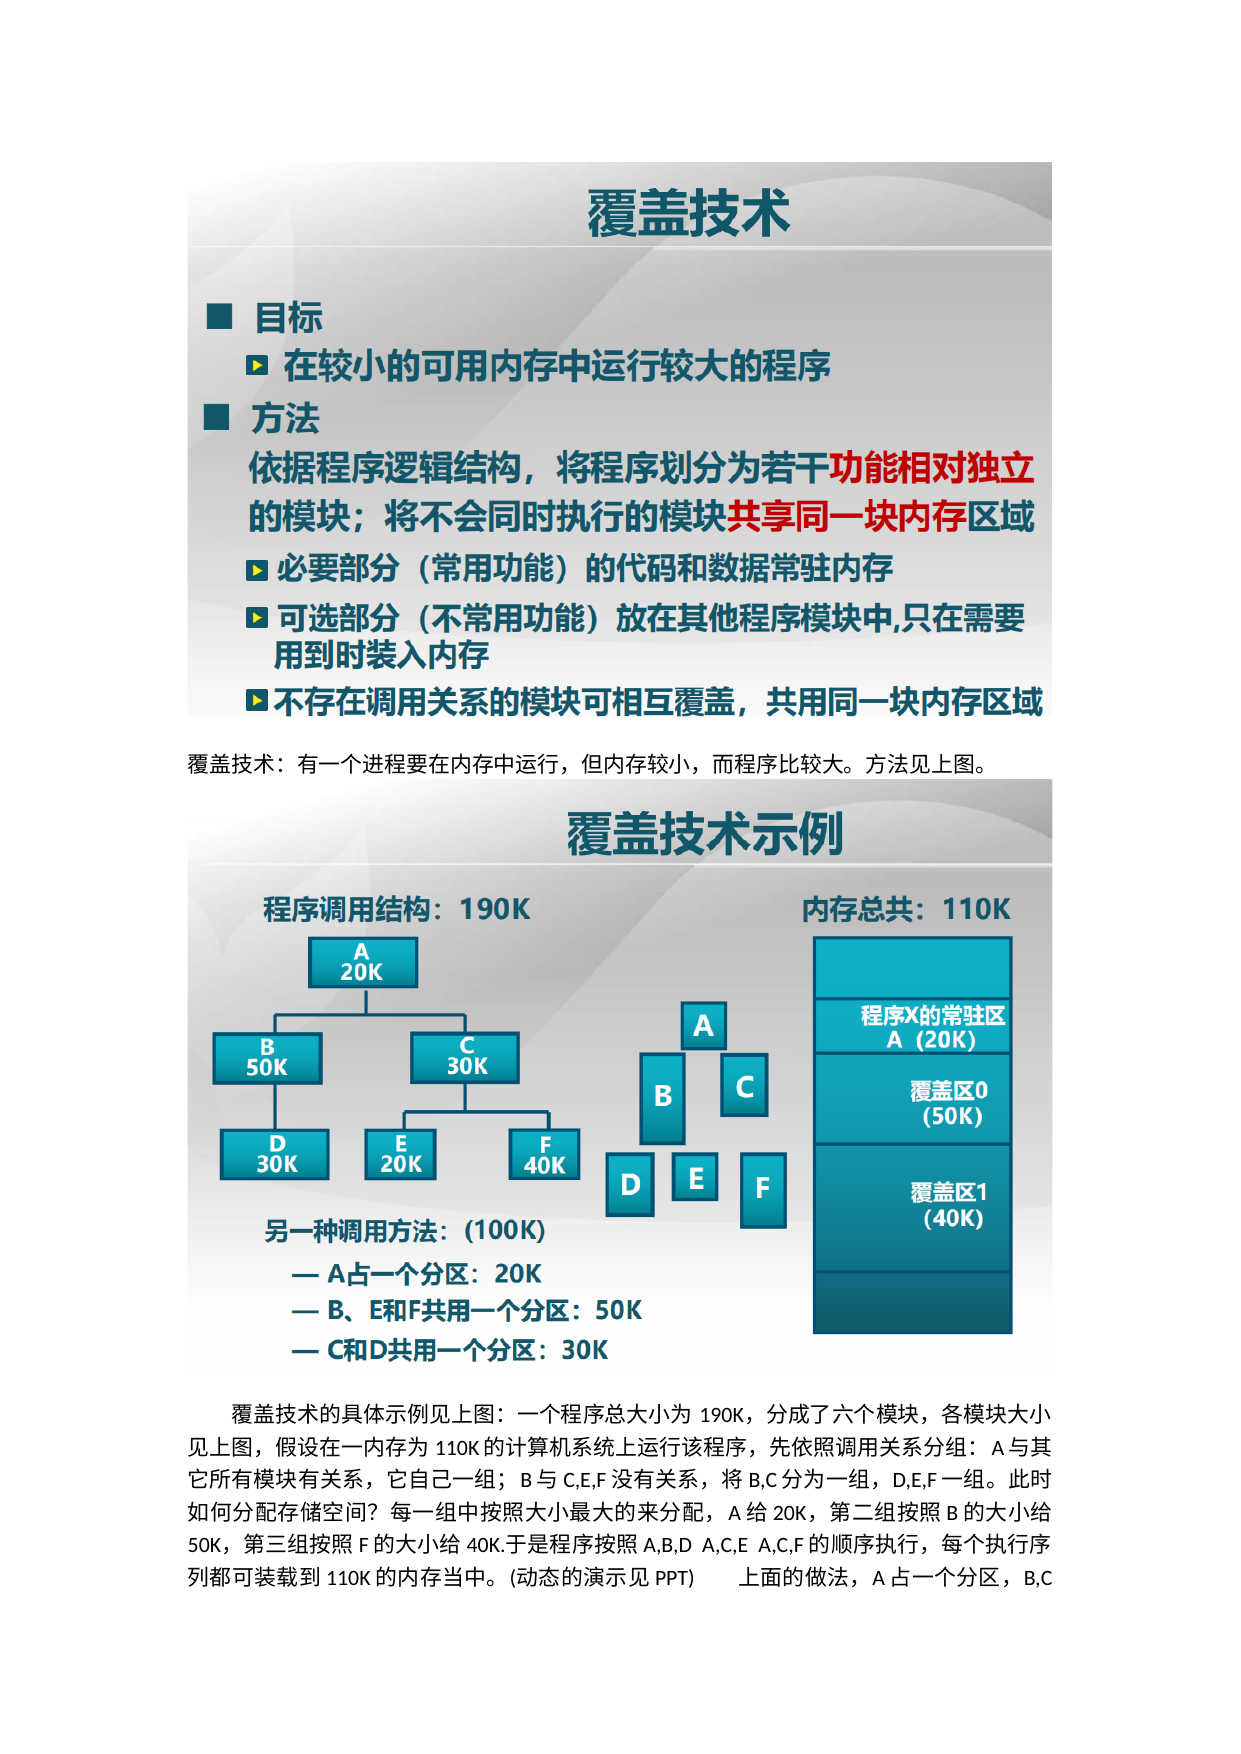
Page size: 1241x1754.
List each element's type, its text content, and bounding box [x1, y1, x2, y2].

picture [187, 779, 1053, 1376]
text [187, 1397, 1053, 1592]
picture [187, 162, 1052, 717]
text 覆盖技术：有一个进程要在内存中运行，但内存较小，而程序比较大。方法见上图。 [187, 747, 1053, 779]
